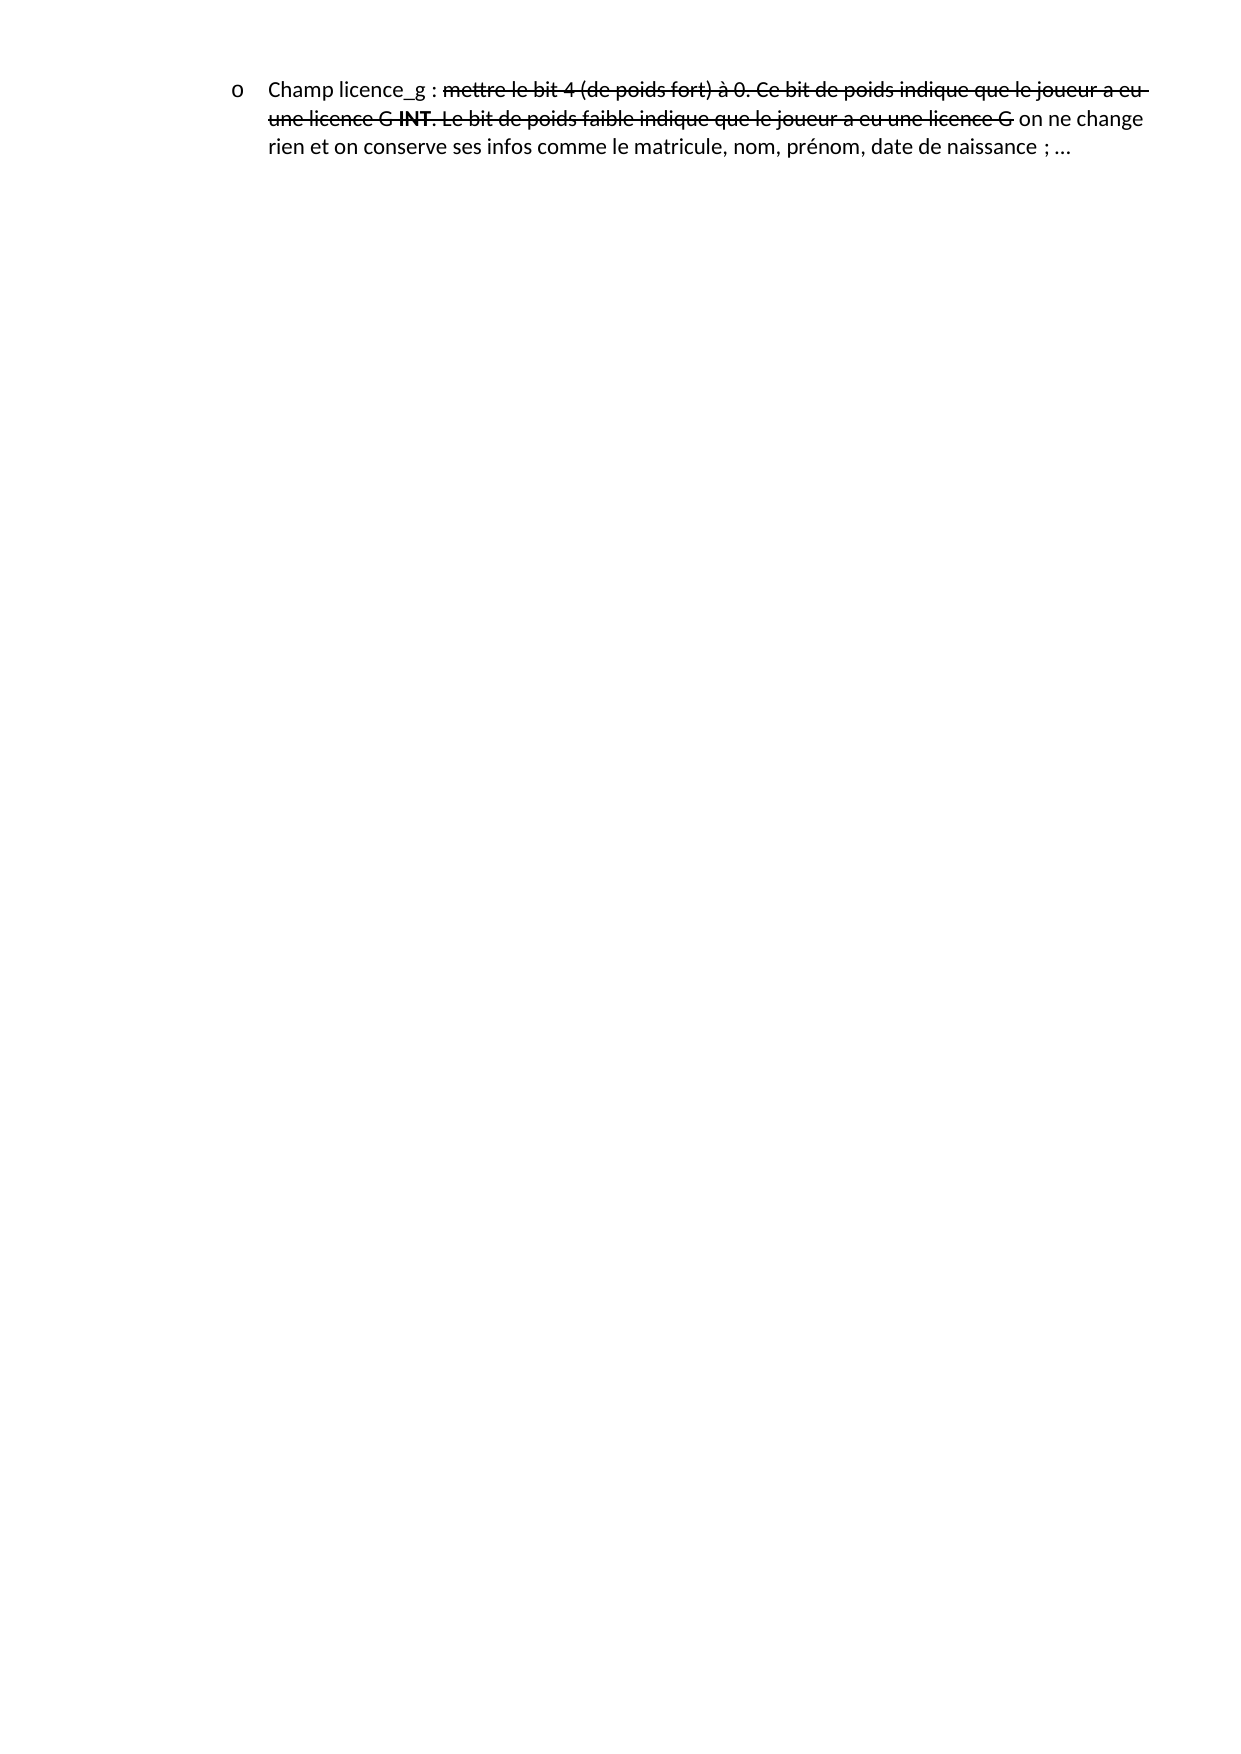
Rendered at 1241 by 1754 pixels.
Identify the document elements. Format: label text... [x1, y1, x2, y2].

list Champ licence_g : mettre le bit 4 (de poids fort) à 0. Ce bit de poids indique que le joueur a eu une licence G INT. Le bit de poids faible indique que le joueur a eu une licence G on ne change rien et on conserve ses infos comme le matricule, nom, prénom, date de naissance ; … [231, 75, 1165, 160]
